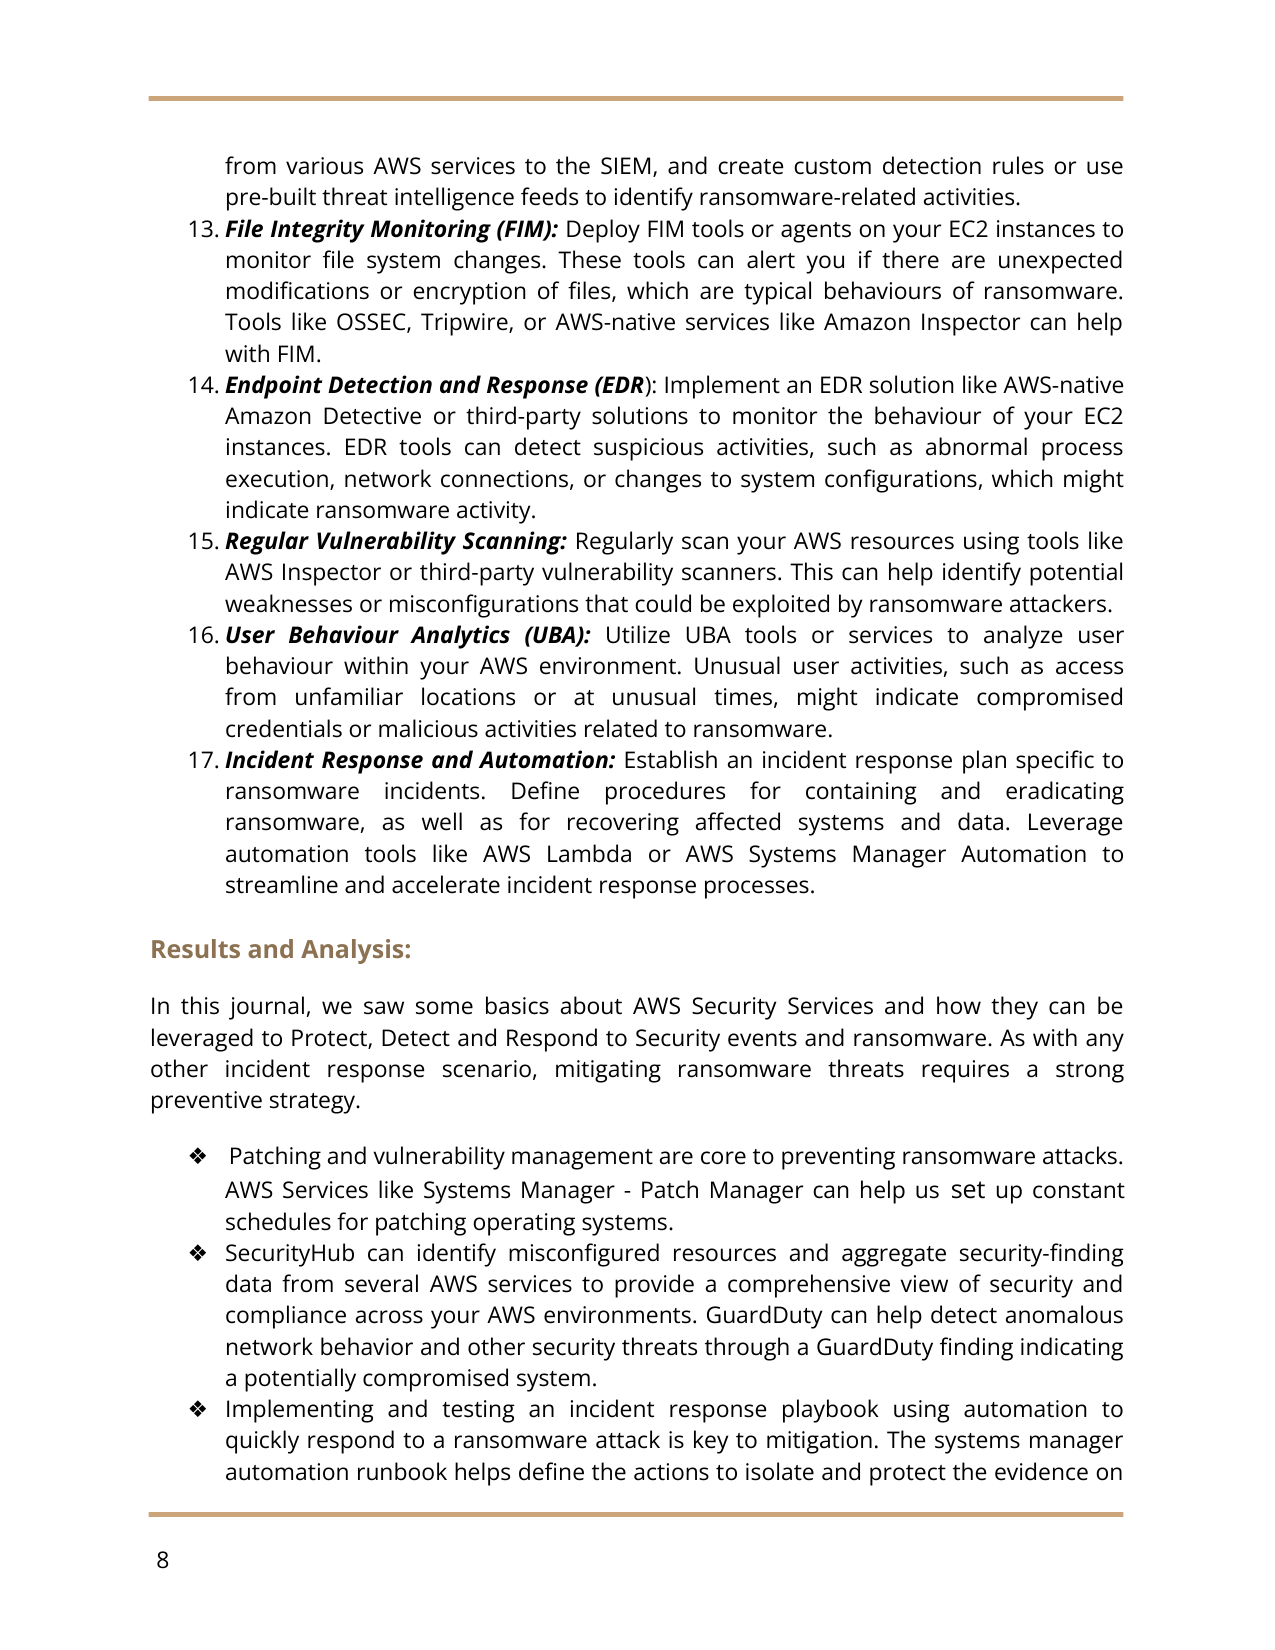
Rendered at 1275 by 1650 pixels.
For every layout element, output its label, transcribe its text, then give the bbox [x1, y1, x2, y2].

list File Integrity Monitoring (FIM): Deploy FIM tools or agents on your EC2 instances to monitor file system changes. These tools can alert you if there are unexpected modifications or encryption of files, which are typical behaviours of ransomware. Tools like OSSEC, Tripwire, or AWS-native services like Amazon Inspector can help with FIM. [187, 212, 1125, 369]
picture [148, 96, 1124, 101]
list Regular Vulnerability Scanning: Regularly scan your AWS resources using tools like AWS Inspector or third-party vulnerability scanners. This can help identify potential weaknesses or misconfigurations that could be exploited by ransomware attackers. [187, 525, 1125, 619]
list Endpoint Detection and Response (EDR): Implement an EDR solution like AWS-native Amazon Detective or third-party solutions to monitor the behaviour of your EC2 instances. EDR tools can detect suspicious activities, such as abnormal process execution, network connections, or changes to system configurations, which might indicate ransomware activity. [187, 369, 1125, 525]
picture [148, 1512, 1124, 1517]
list Incident Response and Automation: Establish an incident response plan specific to ransomware incidents. Define procedures for containing and eradicating ransomware, as well as for recovering affected systems and data. Leverage automation tools like AWS Lambda or AWS Systems Manager Automation to streamline and accelerate incident response processes. [187, 744, 1125, 900]
text Results and Analysis: [150, 931, 1125, 965]
text In this journal, we saw some basics about AWS Security Services and how they can be leveraged to Protect, Detect and Respond to Security events and ransomware. As with any other incident response scenario, mitigating ransomware threats requires a strong preventive strategy. [150, 990, 1125, 1115]
list User Behaviour Analytics (UBA): Utilize UBA tools or services to analyze user behaviour within your AWS environment. Unusual user activities, such as access from unfamiliar locations or at unusual times, might indicate compromised credentials or malicious activities related to ransomware. [187, 619, 1125, 744]
list Patching and vulnerability management are core to preventing ransomware attacks. AWS Services like Systems Manager - Patch Manager can help us set up constant schedules for patching operating systems. [187, 1140, 1125, 1237]
list SecurityHub can identify misconfigured resources and aggregate security-finding data from several AWS services to provide a comprehensive view of security and compliance across your AWS environments. GuardDuty can help detect anomalous network behavior and other security threats through a GuardDuty finding indicating a potentially compromised system. [187, 1237, 1125, 1393]
